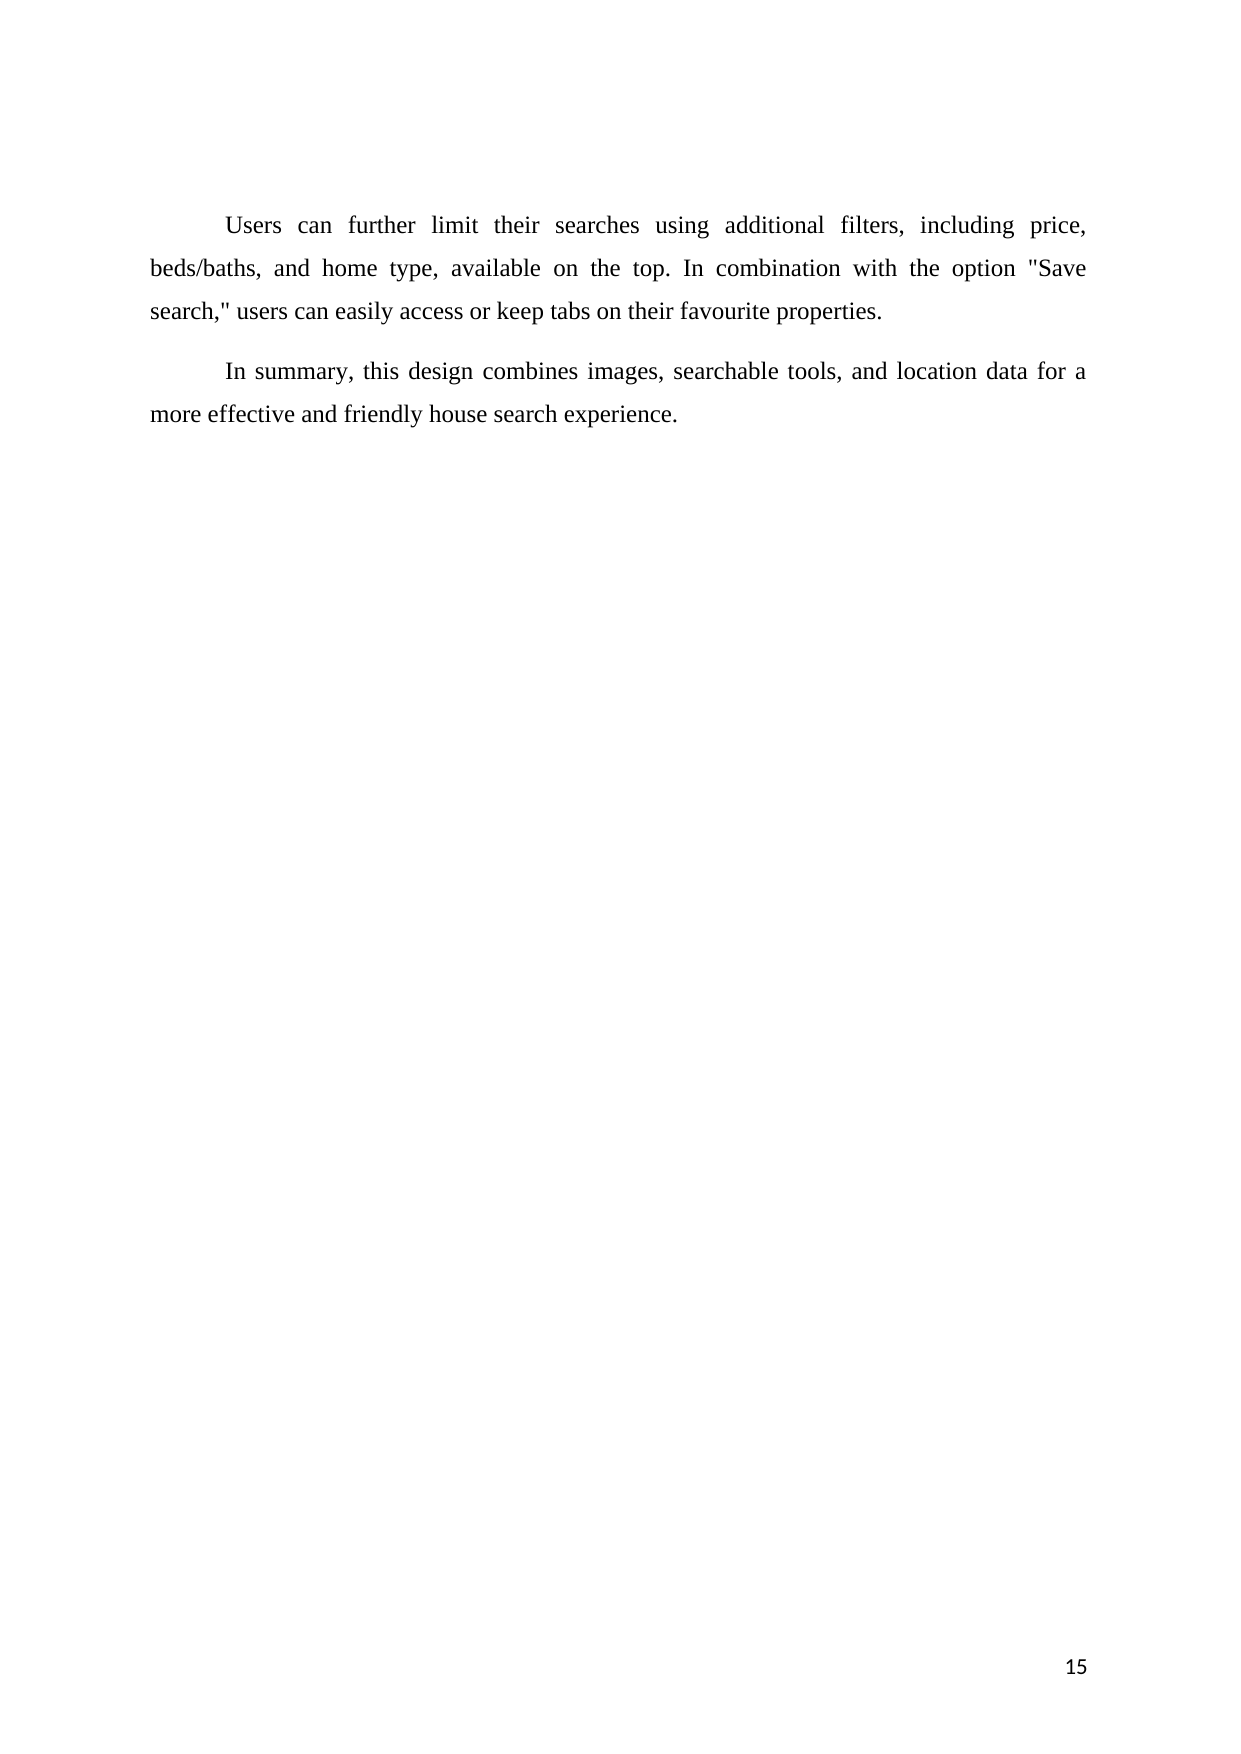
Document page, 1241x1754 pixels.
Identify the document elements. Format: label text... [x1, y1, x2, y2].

text Users can further limit their searches using additional filters, including price, beds/baths, and home type, available on the top. In combination with the option "Save search," users can easily access or keep tabs on their favourite properties. [150, 210, 1087, 325]
text In summary, this design combines images, searchable tools, and location data for a more effective and friendly house search experience. [150, 356, 1087, 428]
